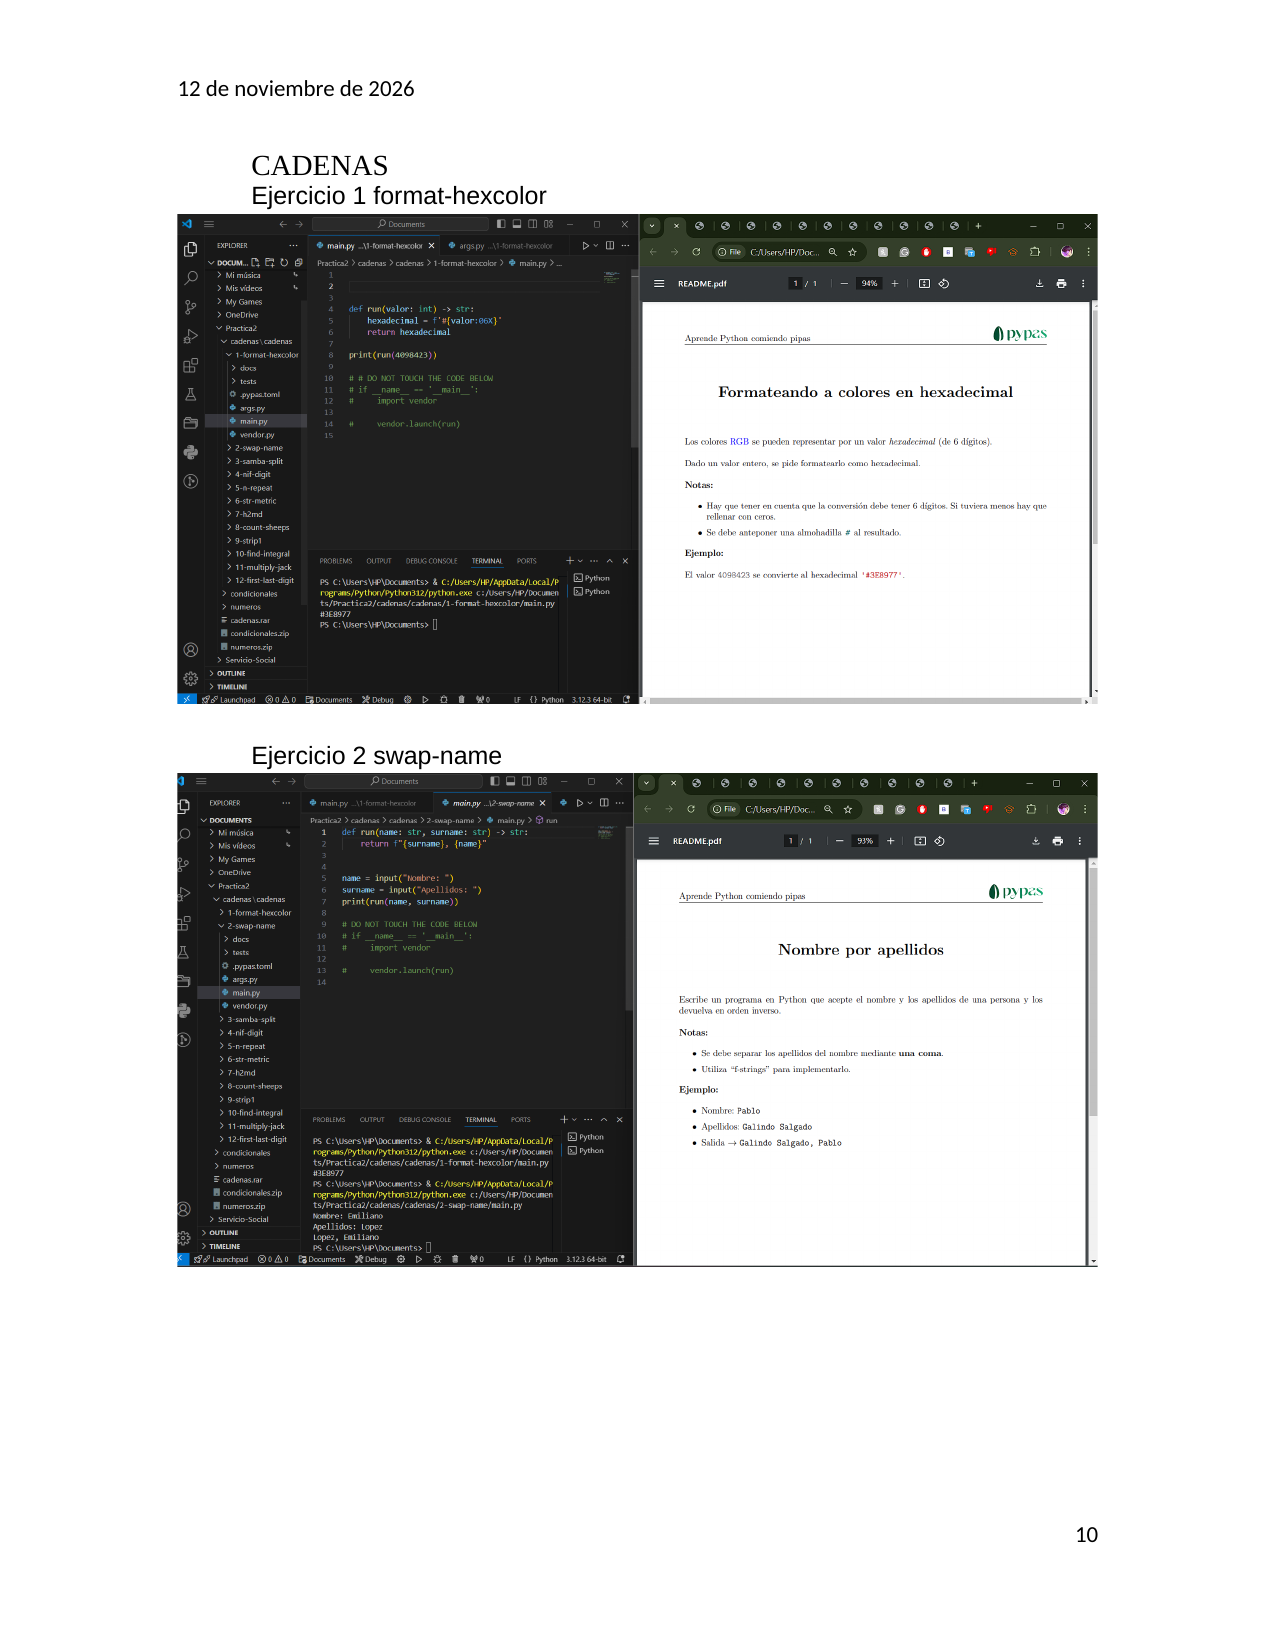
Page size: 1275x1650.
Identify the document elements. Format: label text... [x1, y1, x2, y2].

text Ejercicio 1 format-hexcolor [177, 181, 1098, 210]
text Ejercicio 2 swap-name [177, 741, 1098, 769]
picture [177, 773, 1098, 1267]
subtitle CADENAS [177, 148, 1098, 181]
picture [177, 214, 1098, 704]
